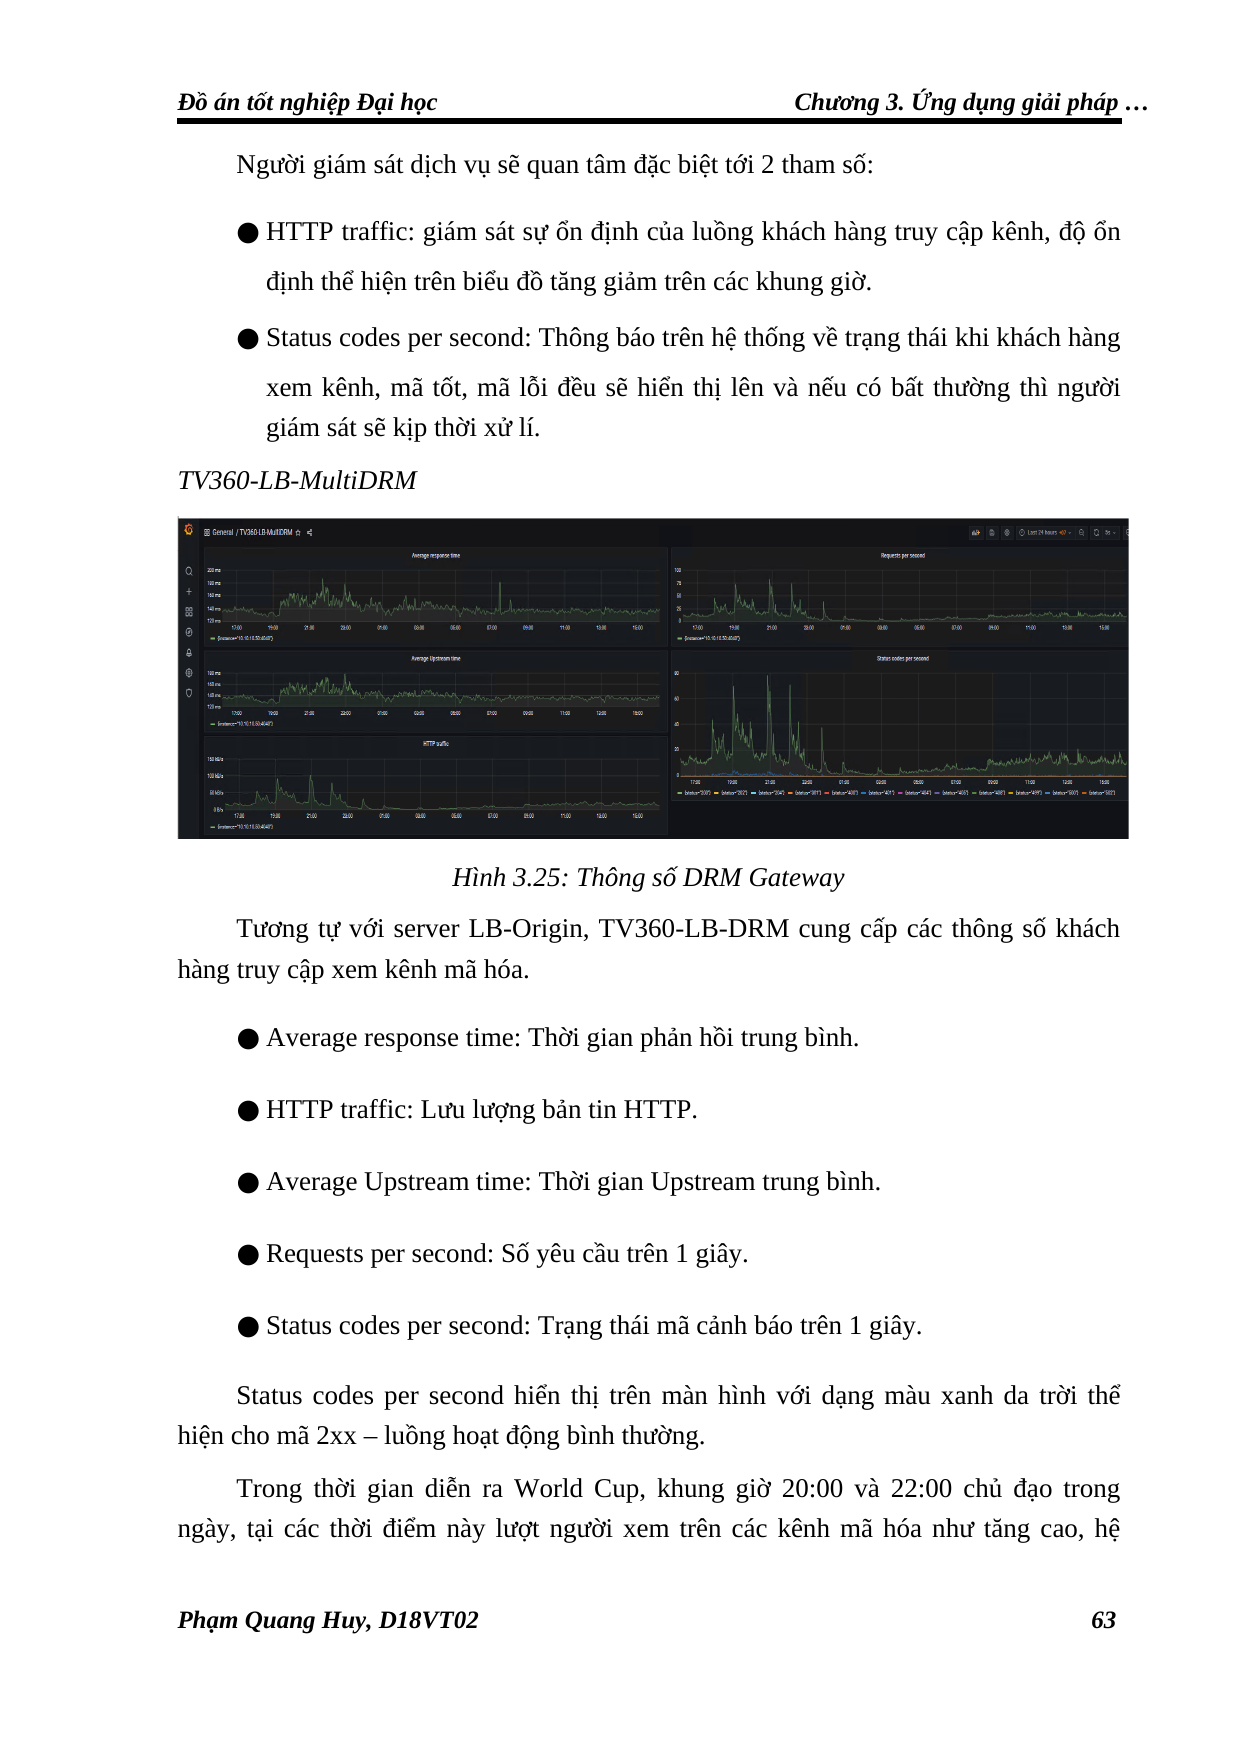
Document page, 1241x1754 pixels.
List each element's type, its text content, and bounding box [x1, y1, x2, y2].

list Requests per second: Số yêu cầu trên 1 giây. [236, 1222, 1122, 1278]
text Status codes per second hiển thị trên màn hình với dạng màu xanh da trời thể hiện cho mã 2xx – luồng hoạt động bình thường. [177, 1379, 1122, 1450]
text TV360-LB-MultiDRM [177, 464, 1122, 495]
list HTTP traffic: giám sát sự ổn định của luồng khách hàng truy cập kênh, độ ổn định thể hiện trên biểu đồ tăng giảm trên các khung giờ. [236, 201, 1122, 297]
list Status codes per second: Trạng thái mã cảnh báo trên 1 giây. [236, 1294, 1122, 1350]
text Người giám sát dịch vụ sẽ quan tâm đặc biệt tới 2 tham số: [177, 148, 1122, 179]
list Status codes per second: Thông báo trên hệ thống về trạng thái khi khách hàng xem kênh, mã tốt, mã lỗi đều sẽ hiển thị lên và nếu có bất thường thì người giám sát sẽ kịp thời xử lí. [236, 306, 1122, 442]
list HTTP traffic: Lưu lượng bản tin HTTP. [236, 1078, 1122, 1133]
text Tương tự với server LB-Origin, TV360-LB-DRM cung cấp các thông số khách hàng truy cập xem kênh mã hóa. [177, 913, 1122, 984]
list Average response time: Thời gian phản hồi trung bình. [236, 1006, 1122, 1061]
text Hình 3.25: Thông số DRM Gateway [177, 861, 1122, 892]
picture [177, 516, 1129, 839]
list Average Upstream time: Thời gian Upstream trung bình. [236, 1150, 1122, 1206]
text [177, 1472, 1122, 1544]
